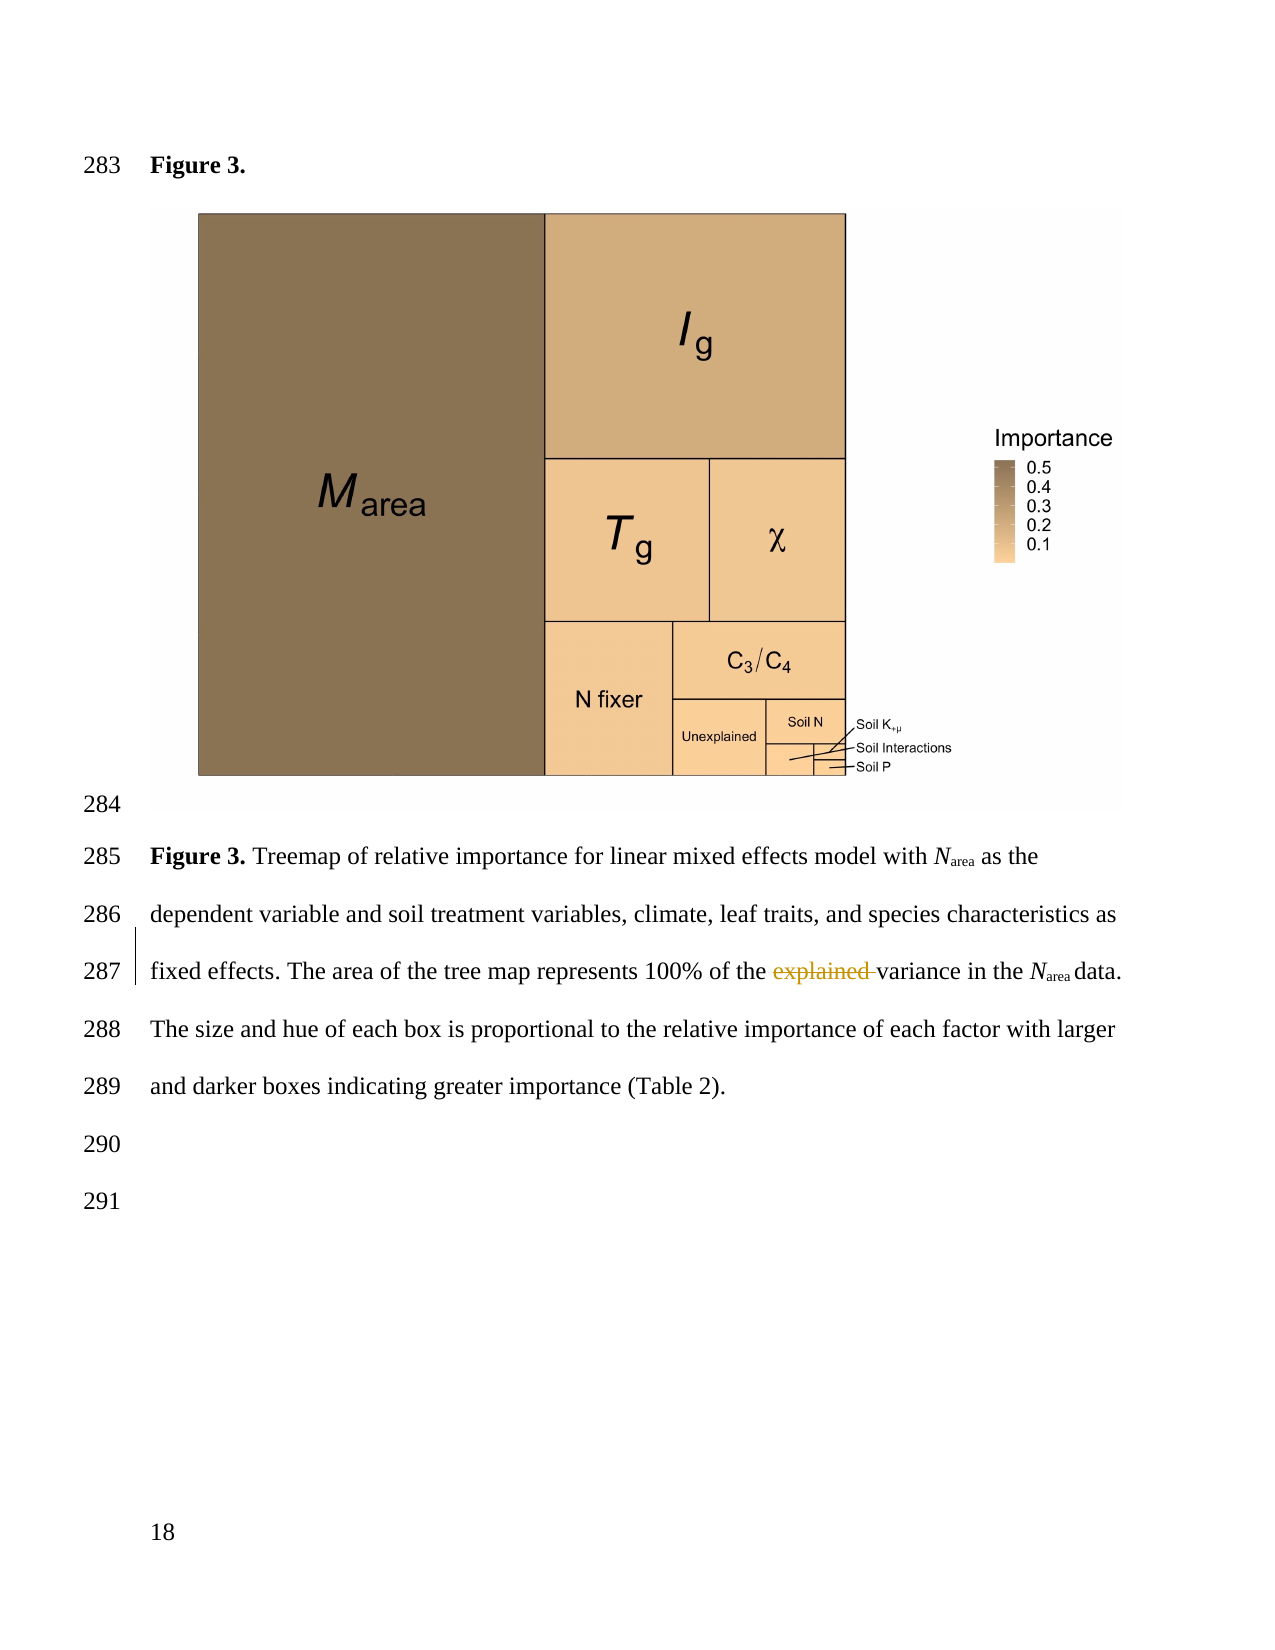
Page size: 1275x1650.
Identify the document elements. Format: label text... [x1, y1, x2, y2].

picture [150, 207, 1125, 813]
text Figure 3. [150, 150, 1125, 179]
text Figure 3. Treemap of relative importance for linear mixed effects model with Narea as the dependent variable and soil treatment variables, climate, leaf traits, and species characteristics as fixed effects. The area of the tree map represents 100% of the variance in the Narea data. The size and hue of each box is proportional to the relative importance of each factor with larger and darker boxes indicating greater importance (Table 2). [150, 841, 1125, 1100]
